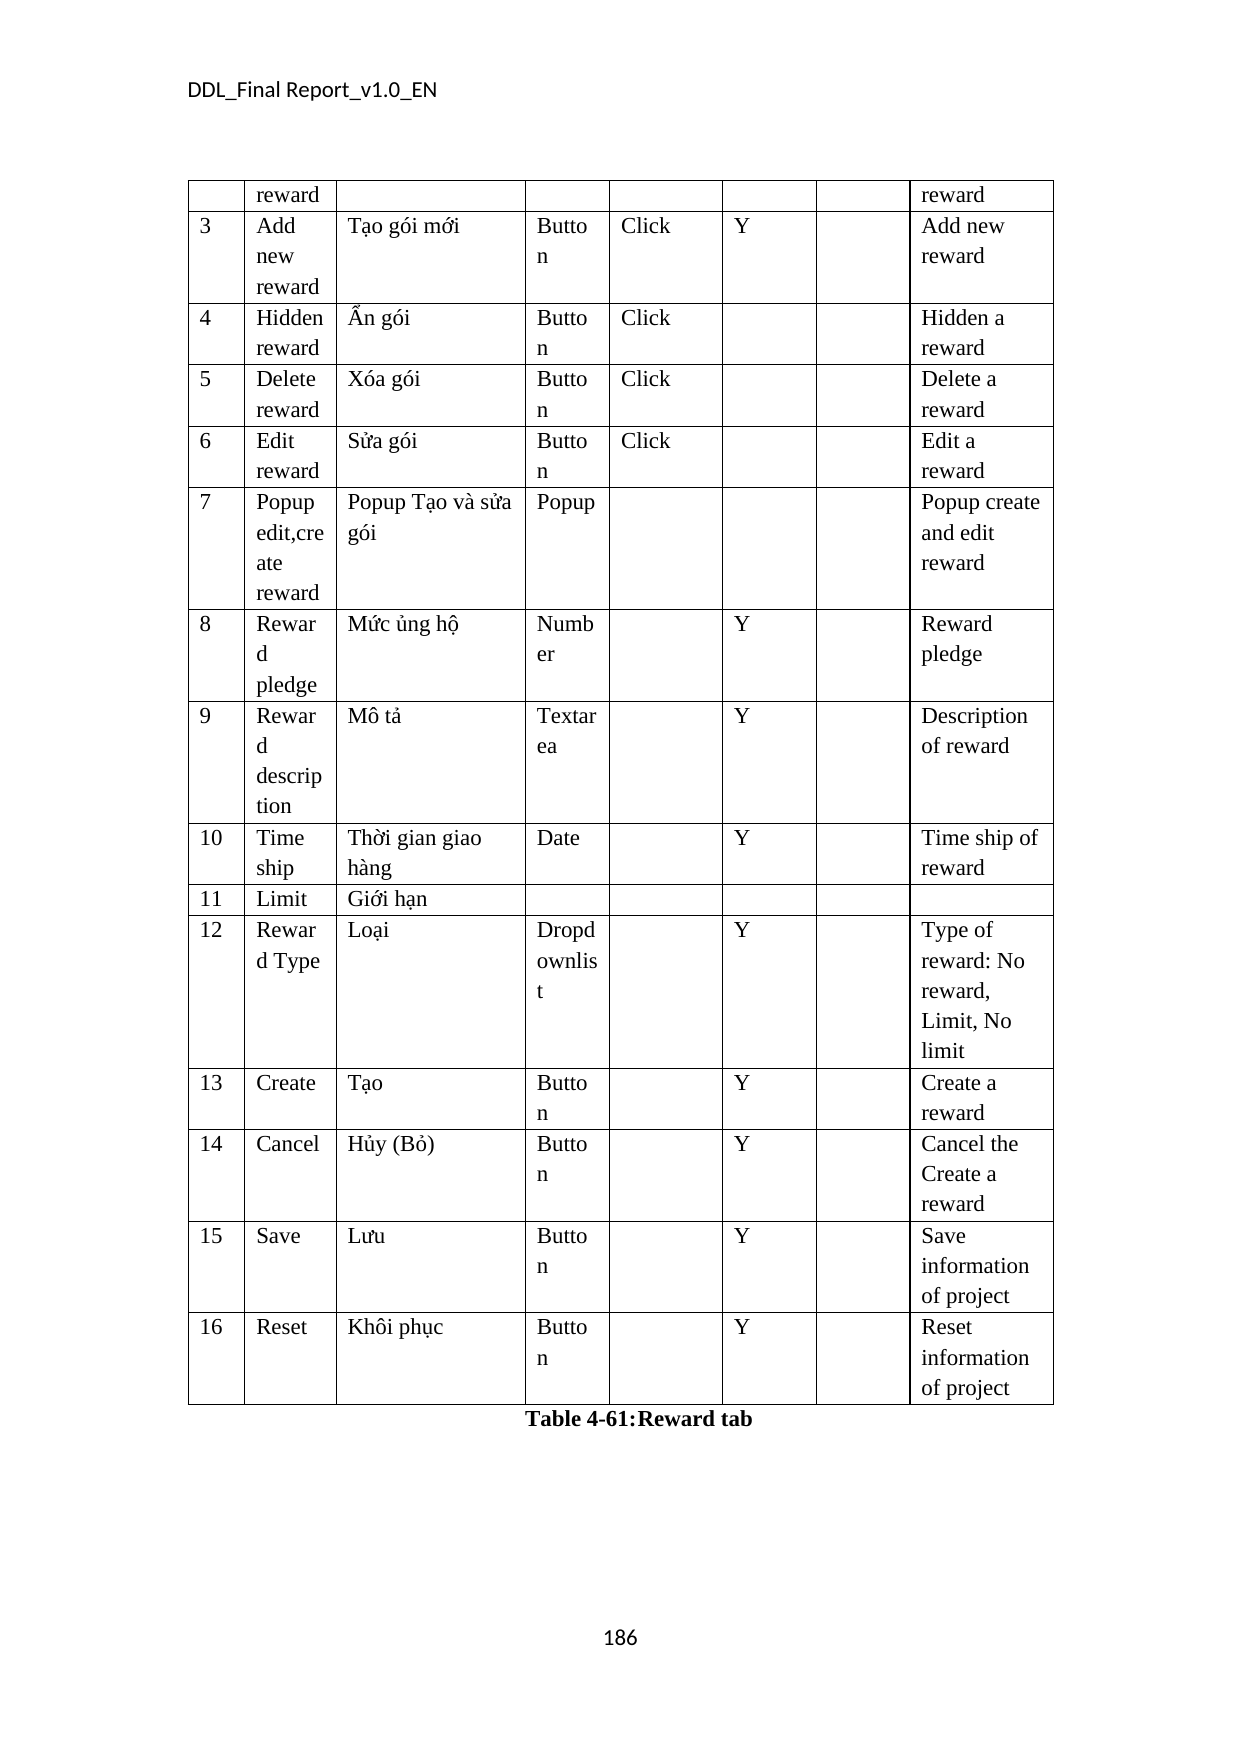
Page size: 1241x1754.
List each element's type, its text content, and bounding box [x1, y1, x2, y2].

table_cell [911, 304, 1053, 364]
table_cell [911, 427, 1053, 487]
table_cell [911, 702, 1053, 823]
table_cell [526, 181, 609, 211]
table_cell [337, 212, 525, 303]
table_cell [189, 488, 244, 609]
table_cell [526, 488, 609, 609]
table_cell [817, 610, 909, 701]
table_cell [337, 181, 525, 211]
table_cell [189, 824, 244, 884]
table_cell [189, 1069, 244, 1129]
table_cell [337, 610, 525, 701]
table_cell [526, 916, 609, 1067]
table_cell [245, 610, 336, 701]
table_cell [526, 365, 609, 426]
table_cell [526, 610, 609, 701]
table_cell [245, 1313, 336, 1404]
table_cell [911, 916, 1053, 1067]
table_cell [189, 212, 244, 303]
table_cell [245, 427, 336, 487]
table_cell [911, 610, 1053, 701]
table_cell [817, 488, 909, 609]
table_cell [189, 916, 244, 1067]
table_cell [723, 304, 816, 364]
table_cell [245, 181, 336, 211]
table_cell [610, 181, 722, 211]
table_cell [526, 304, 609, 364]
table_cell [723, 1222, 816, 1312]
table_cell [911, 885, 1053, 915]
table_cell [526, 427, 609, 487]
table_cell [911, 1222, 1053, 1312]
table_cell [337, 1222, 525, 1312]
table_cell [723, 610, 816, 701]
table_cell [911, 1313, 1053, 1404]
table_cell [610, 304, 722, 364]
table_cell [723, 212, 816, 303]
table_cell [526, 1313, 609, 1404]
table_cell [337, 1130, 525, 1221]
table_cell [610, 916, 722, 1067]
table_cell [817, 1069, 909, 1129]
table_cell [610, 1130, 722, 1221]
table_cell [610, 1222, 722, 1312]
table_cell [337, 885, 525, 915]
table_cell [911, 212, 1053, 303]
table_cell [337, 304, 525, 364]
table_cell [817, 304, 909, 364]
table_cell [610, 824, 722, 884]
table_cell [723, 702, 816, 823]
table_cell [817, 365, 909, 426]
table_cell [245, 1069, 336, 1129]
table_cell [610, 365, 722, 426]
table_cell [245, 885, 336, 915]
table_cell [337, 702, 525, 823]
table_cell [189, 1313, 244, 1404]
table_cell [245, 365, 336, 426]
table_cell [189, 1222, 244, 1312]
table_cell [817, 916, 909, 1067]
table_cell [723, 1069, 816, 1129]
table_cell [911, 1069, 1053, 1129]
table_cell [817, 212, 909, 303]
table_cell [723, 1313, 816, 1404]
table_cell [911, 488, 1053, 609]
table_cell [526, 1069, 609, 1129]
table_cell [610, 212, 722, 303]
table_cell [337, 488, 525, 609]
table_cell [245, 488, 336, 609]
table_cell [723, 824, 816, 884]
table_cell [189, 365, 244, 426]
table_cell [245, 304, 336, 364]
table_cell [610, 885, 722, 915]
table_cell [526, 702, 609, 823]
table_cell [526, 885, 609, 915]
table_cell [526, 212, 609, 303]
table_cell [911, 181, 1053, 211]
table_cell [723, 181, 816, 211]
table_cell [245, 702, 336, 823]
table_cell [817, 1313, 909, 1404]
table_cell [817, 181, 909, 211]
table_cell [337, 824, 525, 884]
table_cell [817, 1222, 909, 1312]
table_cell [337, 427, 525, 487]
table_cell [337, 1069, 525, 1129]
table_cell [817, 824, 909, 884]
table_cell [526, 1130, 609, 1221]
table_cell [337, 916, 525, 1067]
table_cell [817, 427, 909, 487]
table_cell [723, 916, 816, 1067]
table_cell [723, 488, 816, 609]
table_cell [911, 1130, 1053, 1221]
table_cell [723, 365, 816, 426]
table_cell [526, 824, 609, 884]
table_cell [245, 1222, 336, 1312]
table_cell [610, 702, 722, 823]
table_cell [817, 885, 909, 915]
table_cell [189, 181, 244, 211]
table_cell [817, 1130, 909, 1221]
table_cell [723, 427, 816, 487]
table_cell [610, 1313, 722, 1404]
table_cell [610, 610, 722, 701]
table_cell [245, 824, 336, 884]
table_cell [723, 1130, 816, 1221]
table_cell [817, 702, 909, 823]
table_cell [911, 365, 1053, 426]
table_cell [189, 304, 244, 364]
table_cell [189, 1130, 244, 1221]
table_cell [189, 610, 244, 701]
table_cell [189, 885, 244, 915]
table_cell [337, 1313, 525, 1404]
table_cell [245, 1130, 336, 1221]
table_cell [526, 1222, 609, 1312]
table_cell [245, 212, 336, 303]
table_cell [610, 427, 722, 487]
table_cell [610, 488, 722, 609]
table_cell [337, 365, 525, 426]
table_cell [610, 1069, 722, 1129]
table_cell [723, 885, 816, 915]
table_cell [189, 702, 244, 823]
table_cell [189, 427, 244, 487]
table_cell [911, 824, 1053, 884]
text Reward tab [225, 1405, 1053, 1431]
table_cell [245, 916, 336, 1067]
